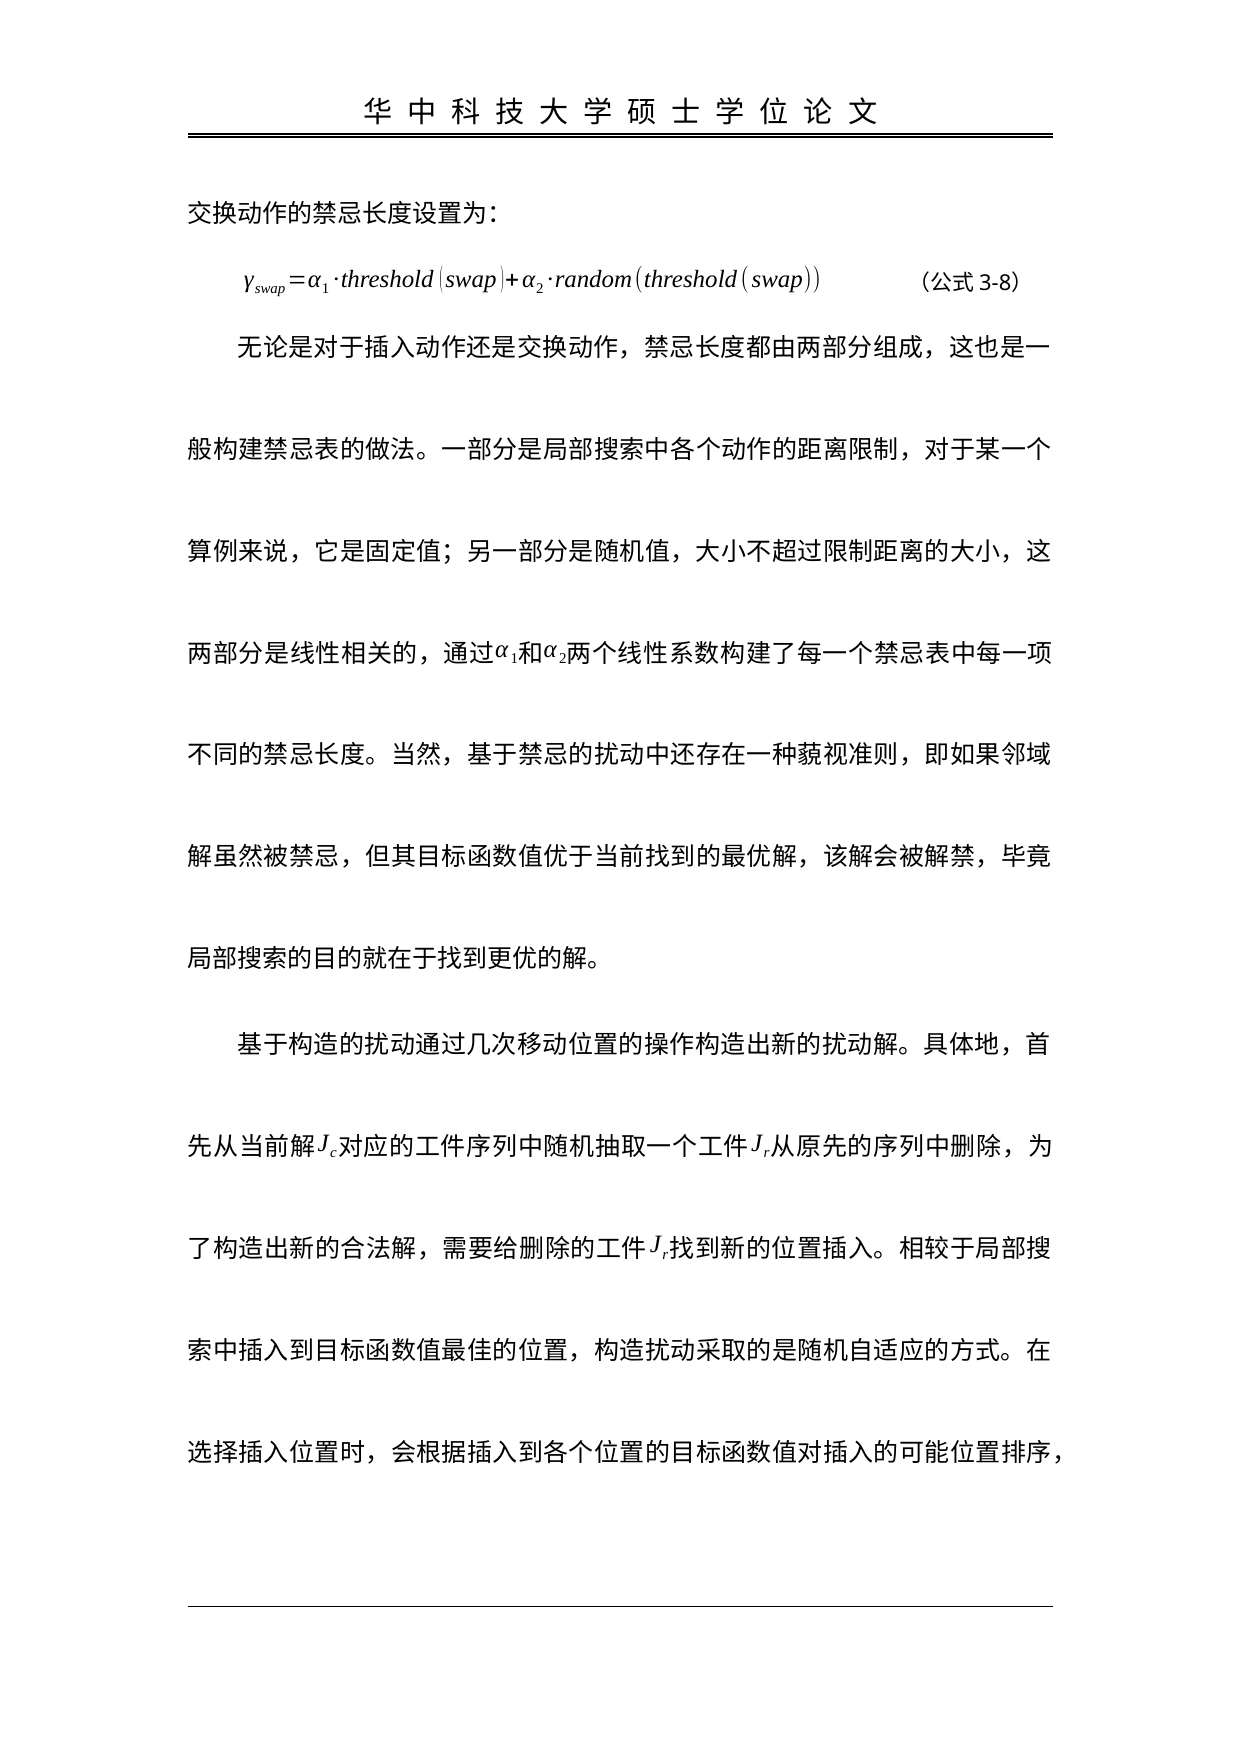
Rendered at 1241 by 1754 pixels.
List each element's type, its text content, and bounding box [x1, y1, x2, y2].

text 无论是对于插入动作还是交换动作，禁忌长度都由两部分组成，这也是一般构建禁忌表的做法。一部分是局部搜索中各个动作的距离限制，对于某一个算例来说，它是固定值；另一部分是随机值，大小不超过限制距离的大小，这两部分是线性相关的，通过和两个线性系数构建了每一个禁忌表中每一项不同的禁忌长度。当然，基于禁忌的扰动中还存在一种藐视准则，即如果邻域解虽然被禁忌，但其目标函数值优于当前找到的最优解，该解会被解禁，毕竟局部搜索的目的就在于找到更优的解。 [187, 312, 1053, 991]
text 交换动作的禁忌长度设置为： [187, 177, 1053, 245]
table_header [188, 264, 876, 312]
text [187, 1009, 1053, 1484]
